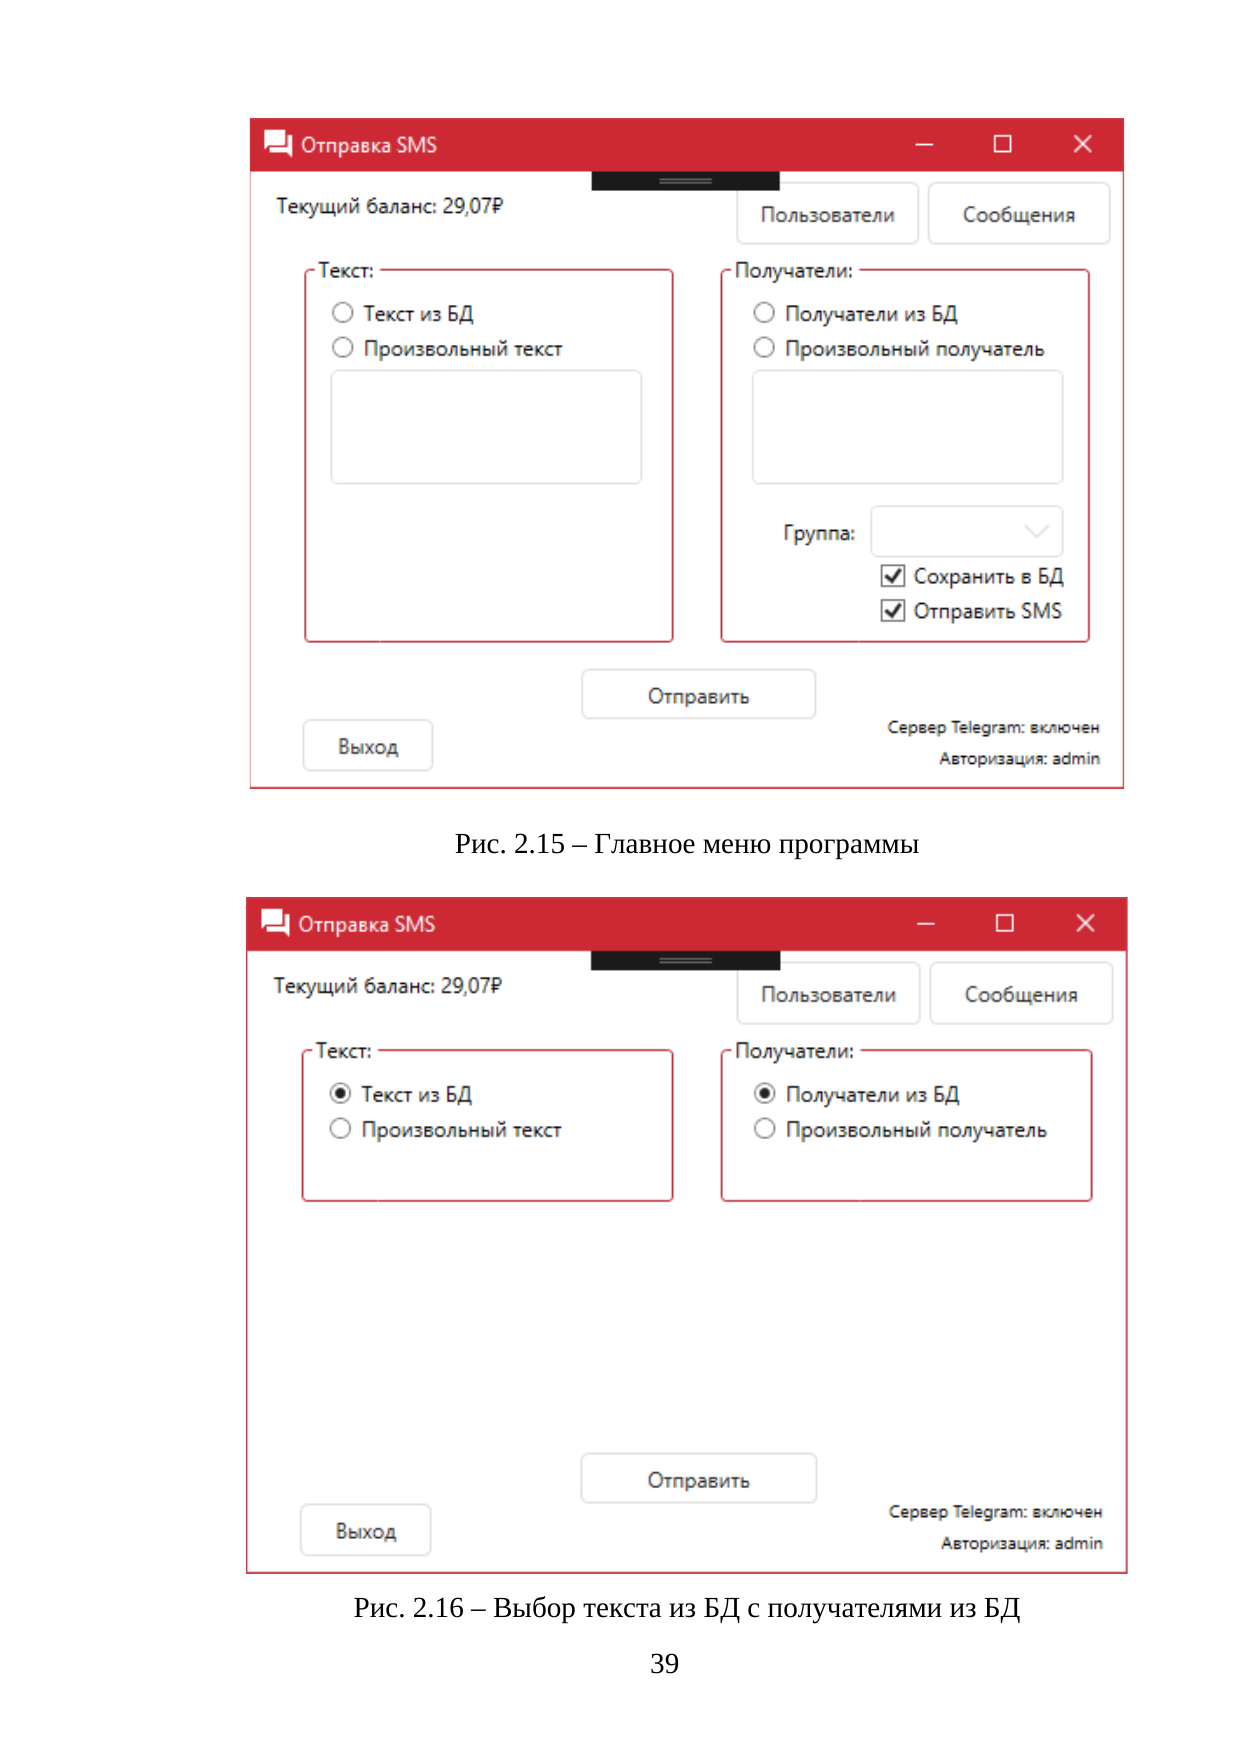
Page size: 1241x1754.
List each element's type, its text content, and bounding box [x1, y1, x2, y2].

picture [246, 897, 1128, 1574]
picture [249, 118, 1125, 789]
text Рис. 2.15 – Главное меню программы [222, 826, 1152, 860]
